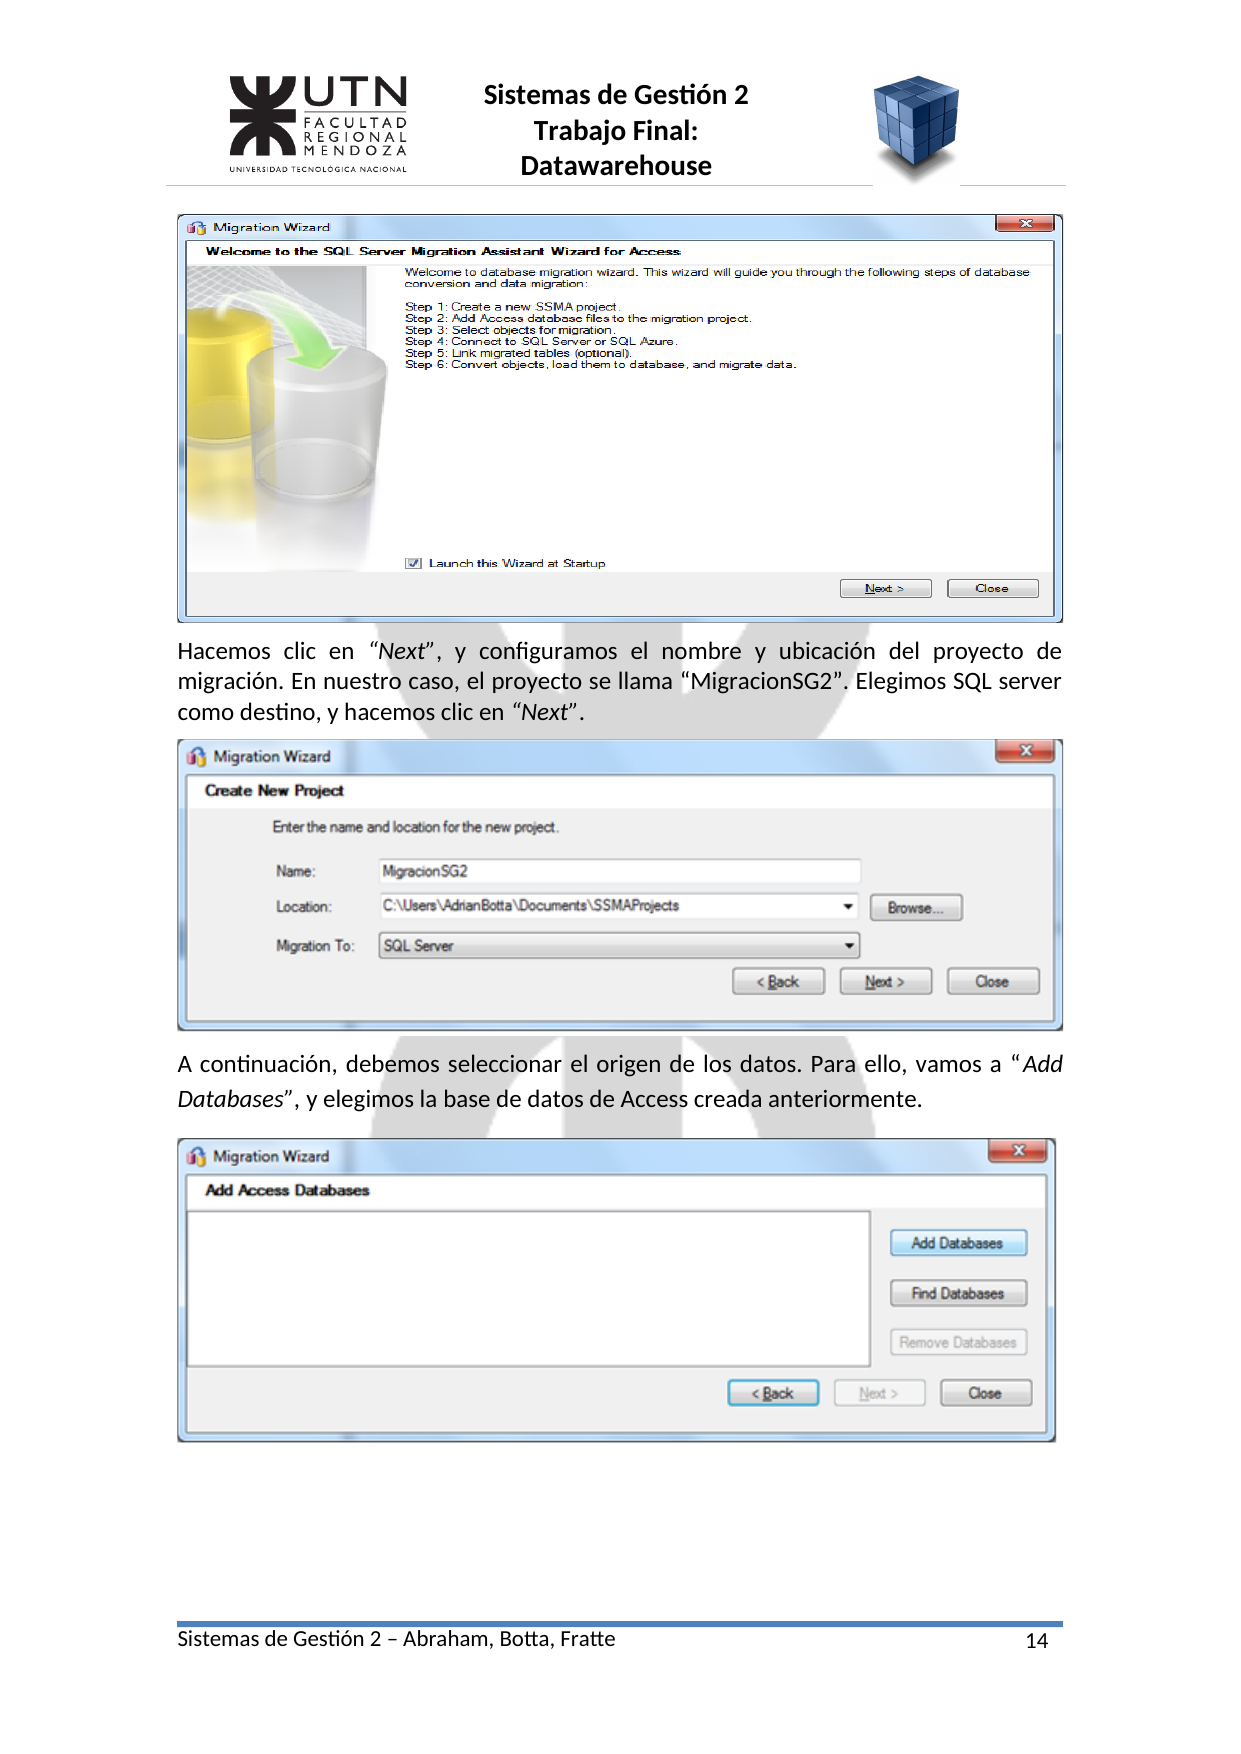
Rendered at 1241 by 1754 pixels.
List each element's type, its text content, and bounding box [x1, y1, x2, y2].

picture [177, 214, 1064, 623]
text Hacemos clic en “Next”, y configuramos el nombre y ubicación del proyecto de migración. En nuestro caso, el proyecto se llama “MigracionSG2”. Elegimos SQL server como destino, y hacemos clic en “Next”. [177, 635, 1063, 727]
picture [177, 1138, 1064, 1452]
picture [223, 73, 409, 179]
picture [177, 739, 1064, 1036]
text A continuación, debemos seleccionar el origen de los datos. Para ello, vamos a “Add Databases”, y elegimos la base de datos de Access creada anteriormente. [177, 1048, 1063, 1114]
picture [872, 73, 960, 186]
